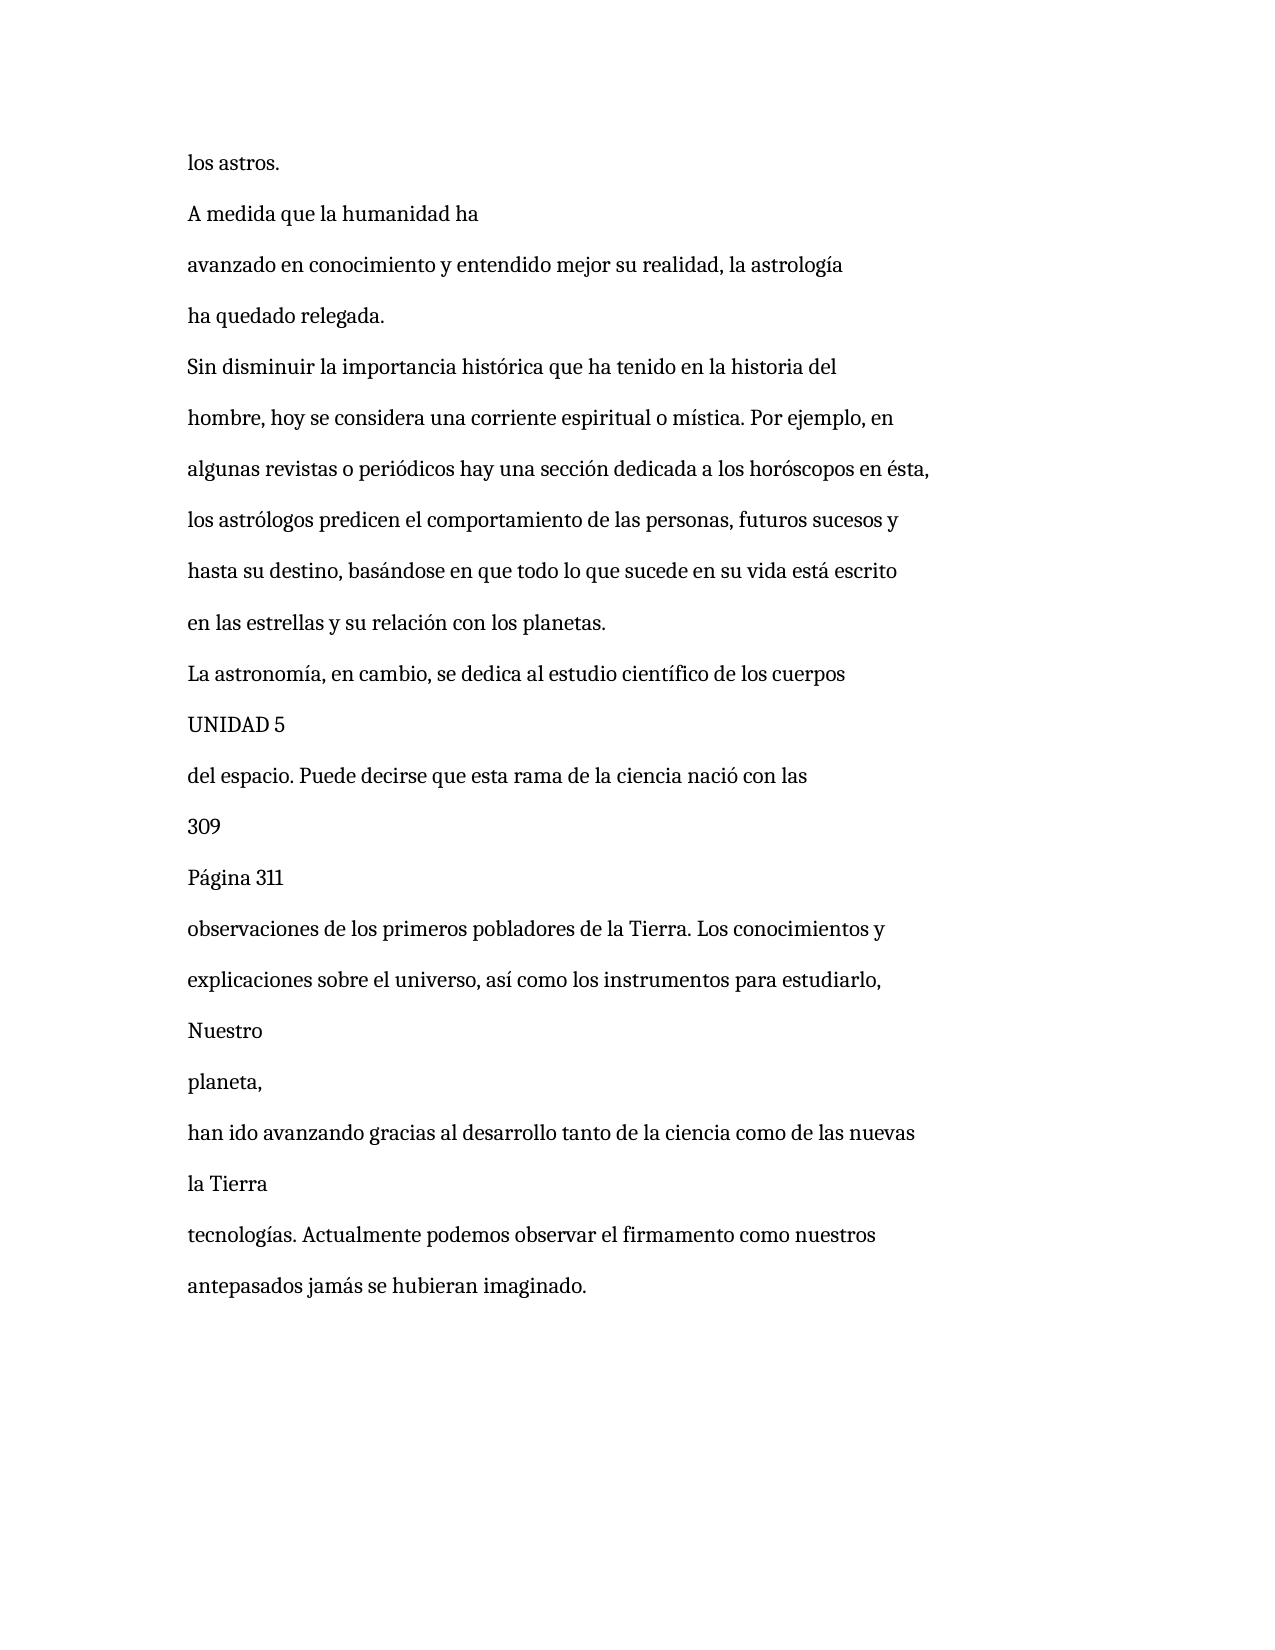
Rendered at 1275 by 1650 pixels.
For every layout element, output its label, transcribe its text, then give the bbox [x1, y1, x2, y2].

text algunas revistas o periódicos hay una sección dedicada a los horóscopos en ésta, [187, 456, 1087, 483]
text explicaciones sobre el universo, así como los instrumentos para estudiarlo, [187, 967, 1087, 993]
text los astrólogos predicen el comportamiento de las personas, futuros sucesos y [187, 507, 1087, 534]
text hombre, hoy se considera una corriente espiritual o mística. Por ejemplo, en [187, 405, 1087, 432]
text avanzado en conocimiento y entendido mejor su realidad, la astrología [187, 252, 1087, 278]
text A medida que la humanidad ha [187, 201, 1087, 227]
text hasta su destino, basándose en que todo lo que sucede en su vida está escrito [187, 558, 1087, 585]
text Nuestro [187, 1018, 1087, 1044]
text 309 [187, 813, 1087, 840]
text planeta, [187, 1069, 1087, 1095]
text los astros. [187, 150, 1087, 176]
text tecnologías. Actualmente podemos observar el firmamento como nuestros [187, 1222, 1087, 1248]
text la Tierra [187, 1171, 1087, 1197]
text observaciones de los primeros pobladores de la Tierra. Los conocimientos y [187, 916, 1087, 942]
text han ido avanzando gracias al desarrollo tanto de la ciencia como de las nuevas [187, 1120, 1087, 1146]
text antepasados jamás se hubieran imaginado. [187, 1273, 1087, 1299]
text en las estrellas y su relación con los planetas. [187, 609, 1087, 636]
text ha quedado relegada. [187, 303, 1087, 329]
text Página 311 [187, 864, 1087, 891]
text UNIDAD 5 [187, 711, 1087, 738]
text La astronomía, en cambio, se dedica al estudio científico de los cuerpos [187, 660, 1087, 687]
text del espacio. Puede decirse que esta rama de la ciencia nació con las [187, 762, 1087, 789]
text Sin disminuir la importancia histórica que ha tenido en la historia del [187, 354, 1087, 381]
